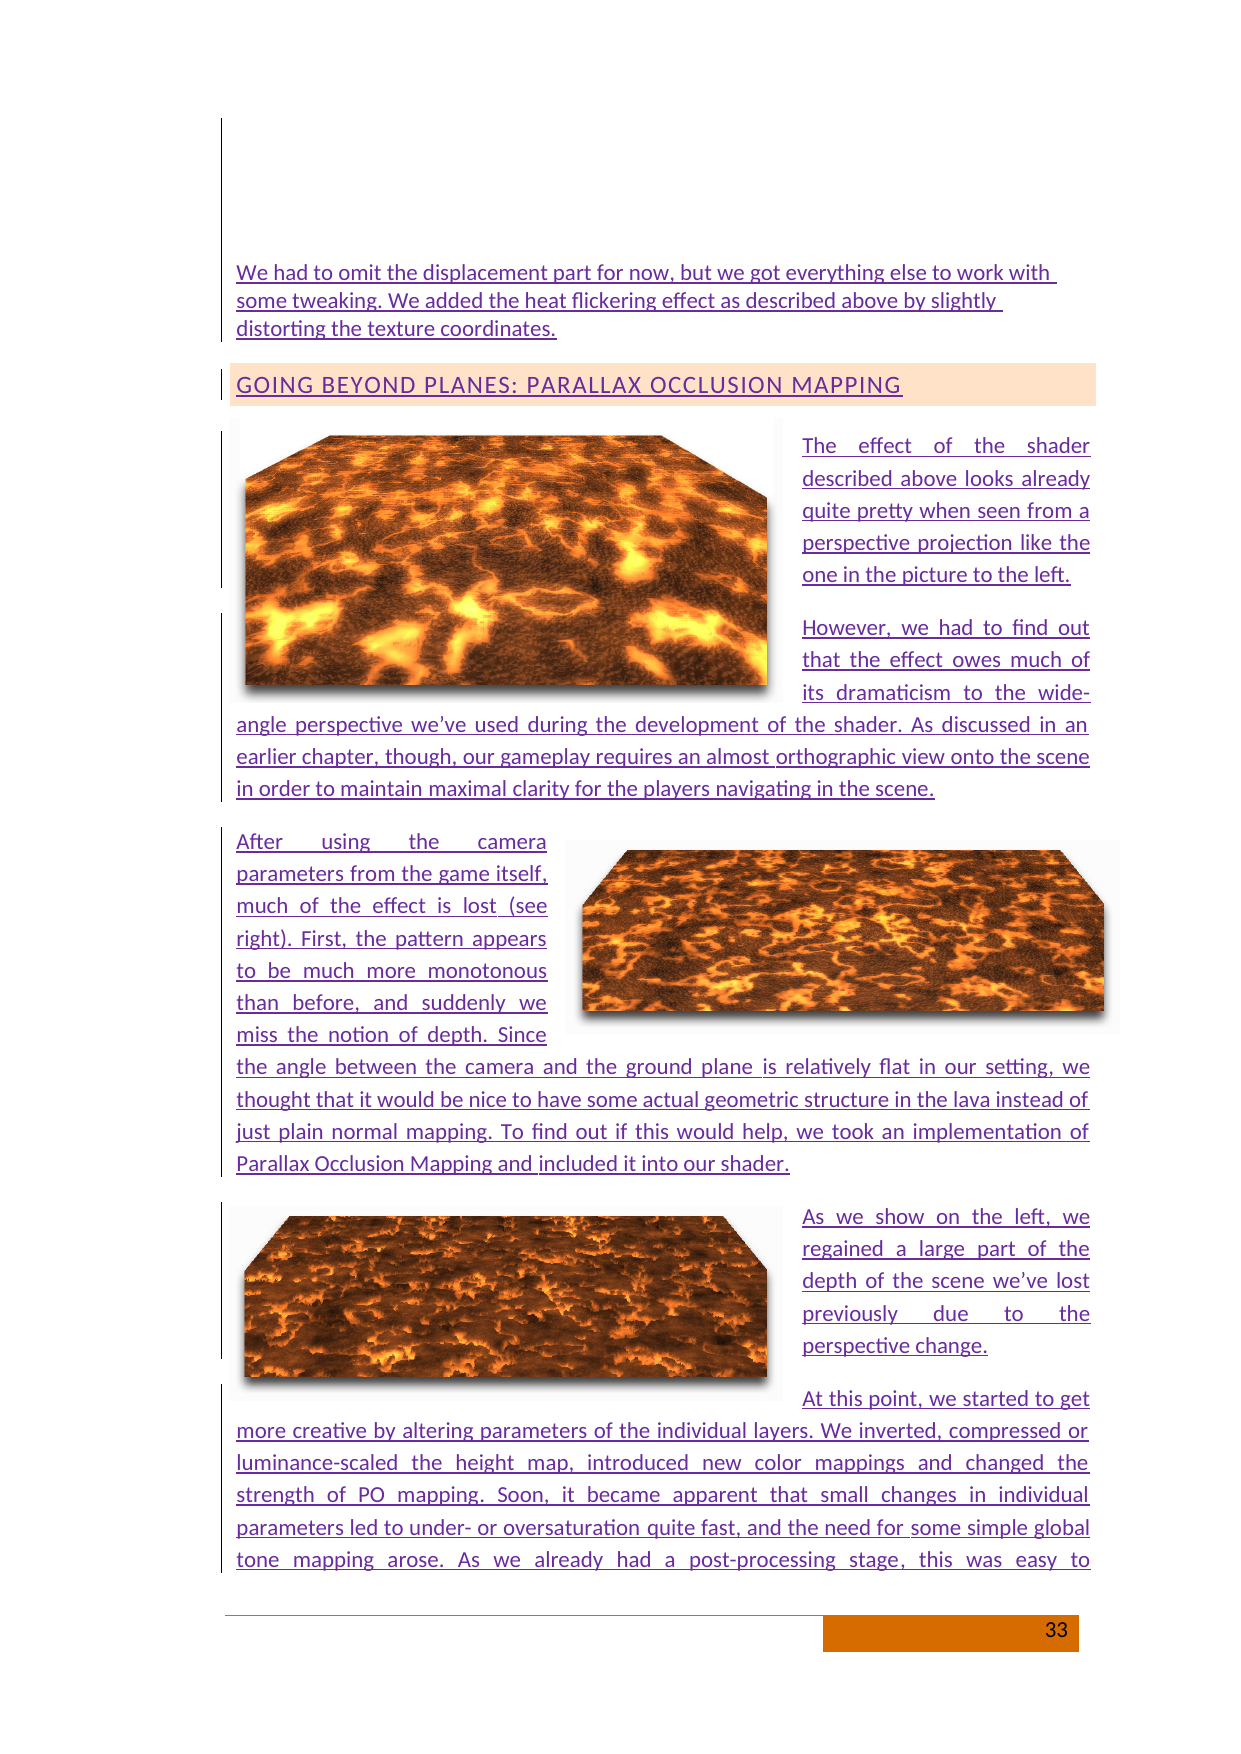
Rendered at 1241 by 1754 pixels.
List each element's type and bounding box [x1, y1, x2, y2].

picture [228, 1206, 784, 1401]
picture [566, 840, 1121, 1035]
picture [228, 418, 784, 703]
